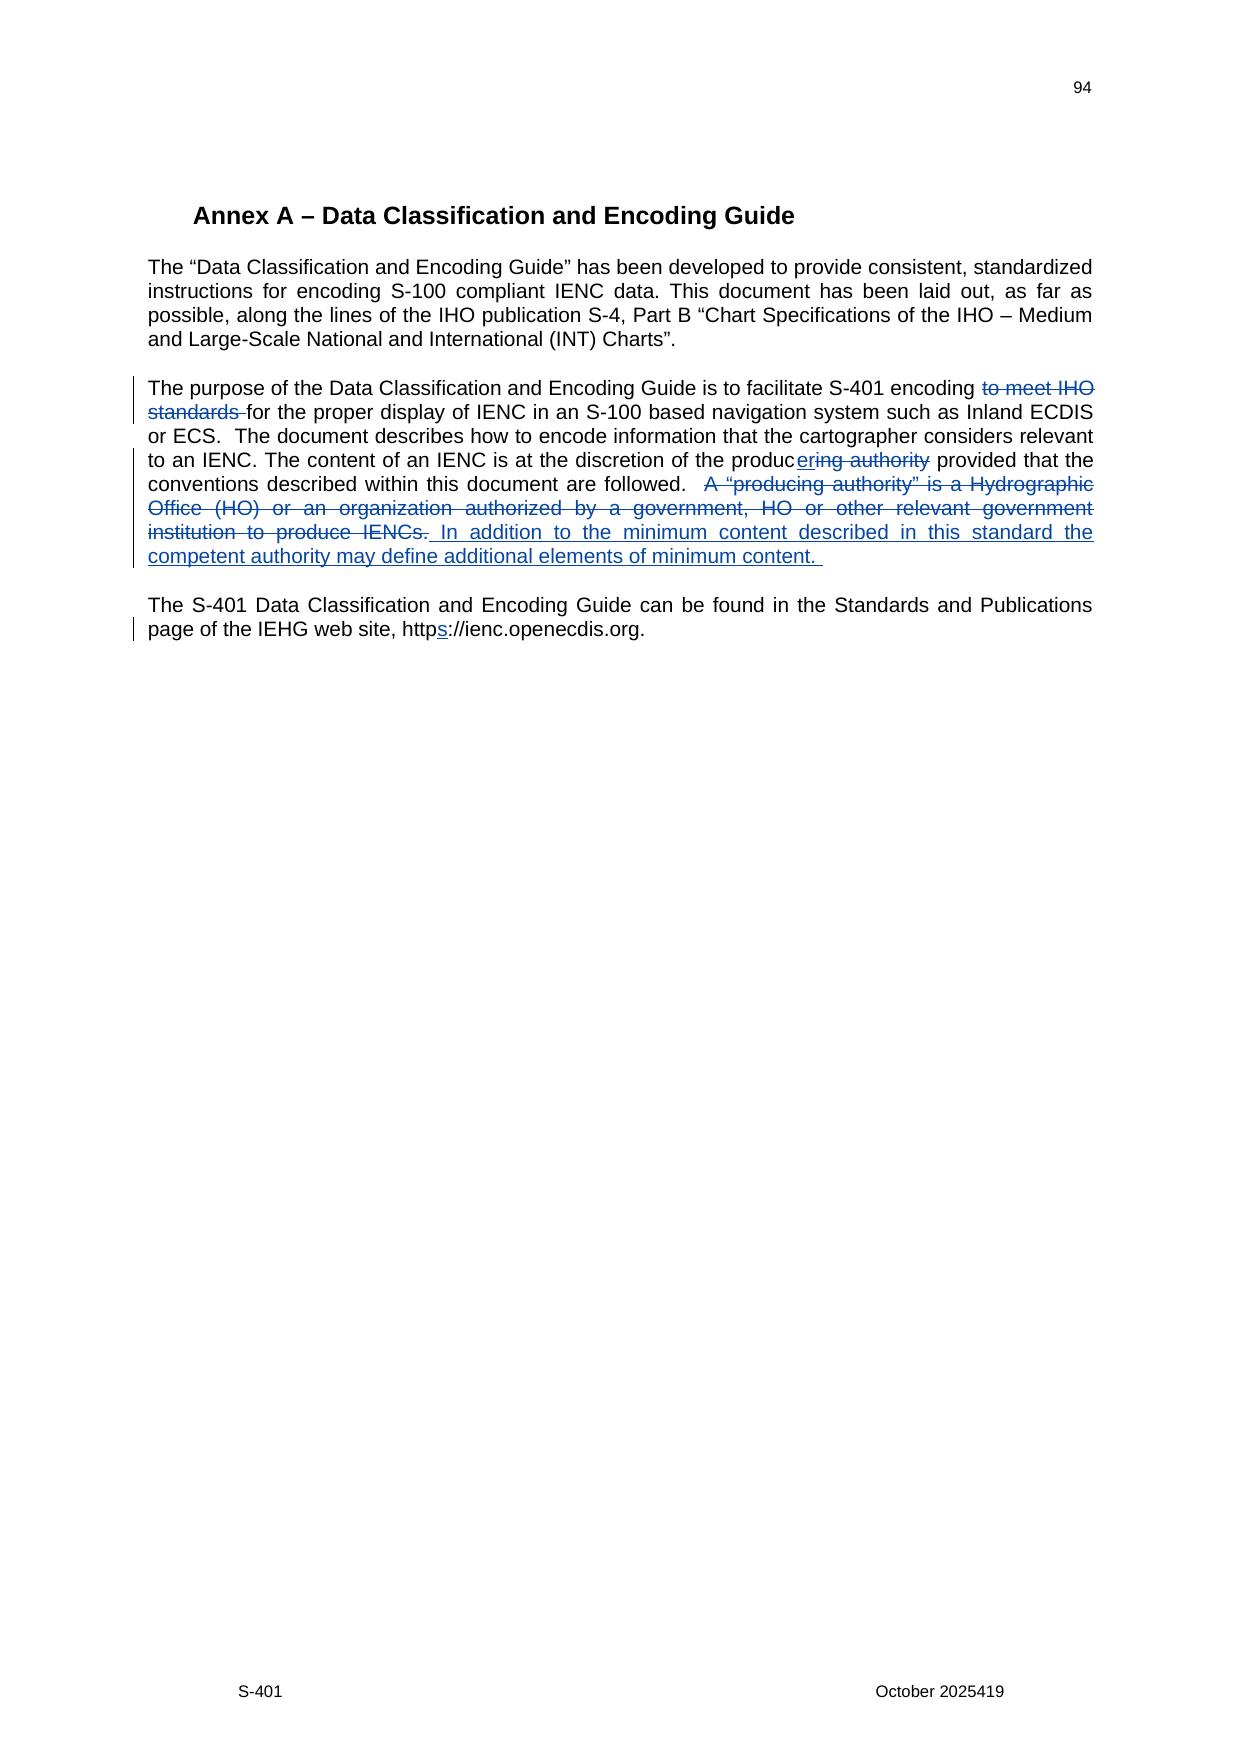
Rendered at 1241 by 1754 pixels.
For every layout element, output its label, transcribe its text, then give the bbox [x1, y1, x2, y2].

text The S-401 Data Classification and Encoding Guide can be found in the Standards and Publications page of the IEHG web site, http://ienc.openecdis.org. [148, 593, 1094, 641]
text The purpose of the Data Classification and Encoding Guide is to facilitate S-401 encoding for the proper display of IENC in an S-100 based navigation system such as Inland ECDIS or ECS. The document describes how to encode information that the cartographer considers relevant to an IENC. The content of an IENC is at the discretion of the produc provided that the conventions described within this document are followed. [148, 376, 1094, 509]
text The purpose of the Data Classification and Encoding Guide is to facilitate S-401 encoding for the proper display of IENC in an S-100 based navigation system such as Inland ECDIS or ECS. The document describes how to encode information that the cartographer considers relevant to an IENC. The content of an IENC is at the discretion of the produc provided that the conventions described within this document are followed. [148, 510, 1094, 568]
subtitle Annex A – Data Classification and Encoding Guide [193, 202, 1094, 230]
text The “Data Classification and Encoding Guide” has been developed to provide consistent, standardized instructions for encoding S-100 compliant IENC data. This document has been laid out, as far as possible, along the lines of the IHO publication S-4, Part B “Chart Specifications of the IHO – Medium and Large-Scale National and International (INT) Charts”. [148, 255, 1094, 351]
